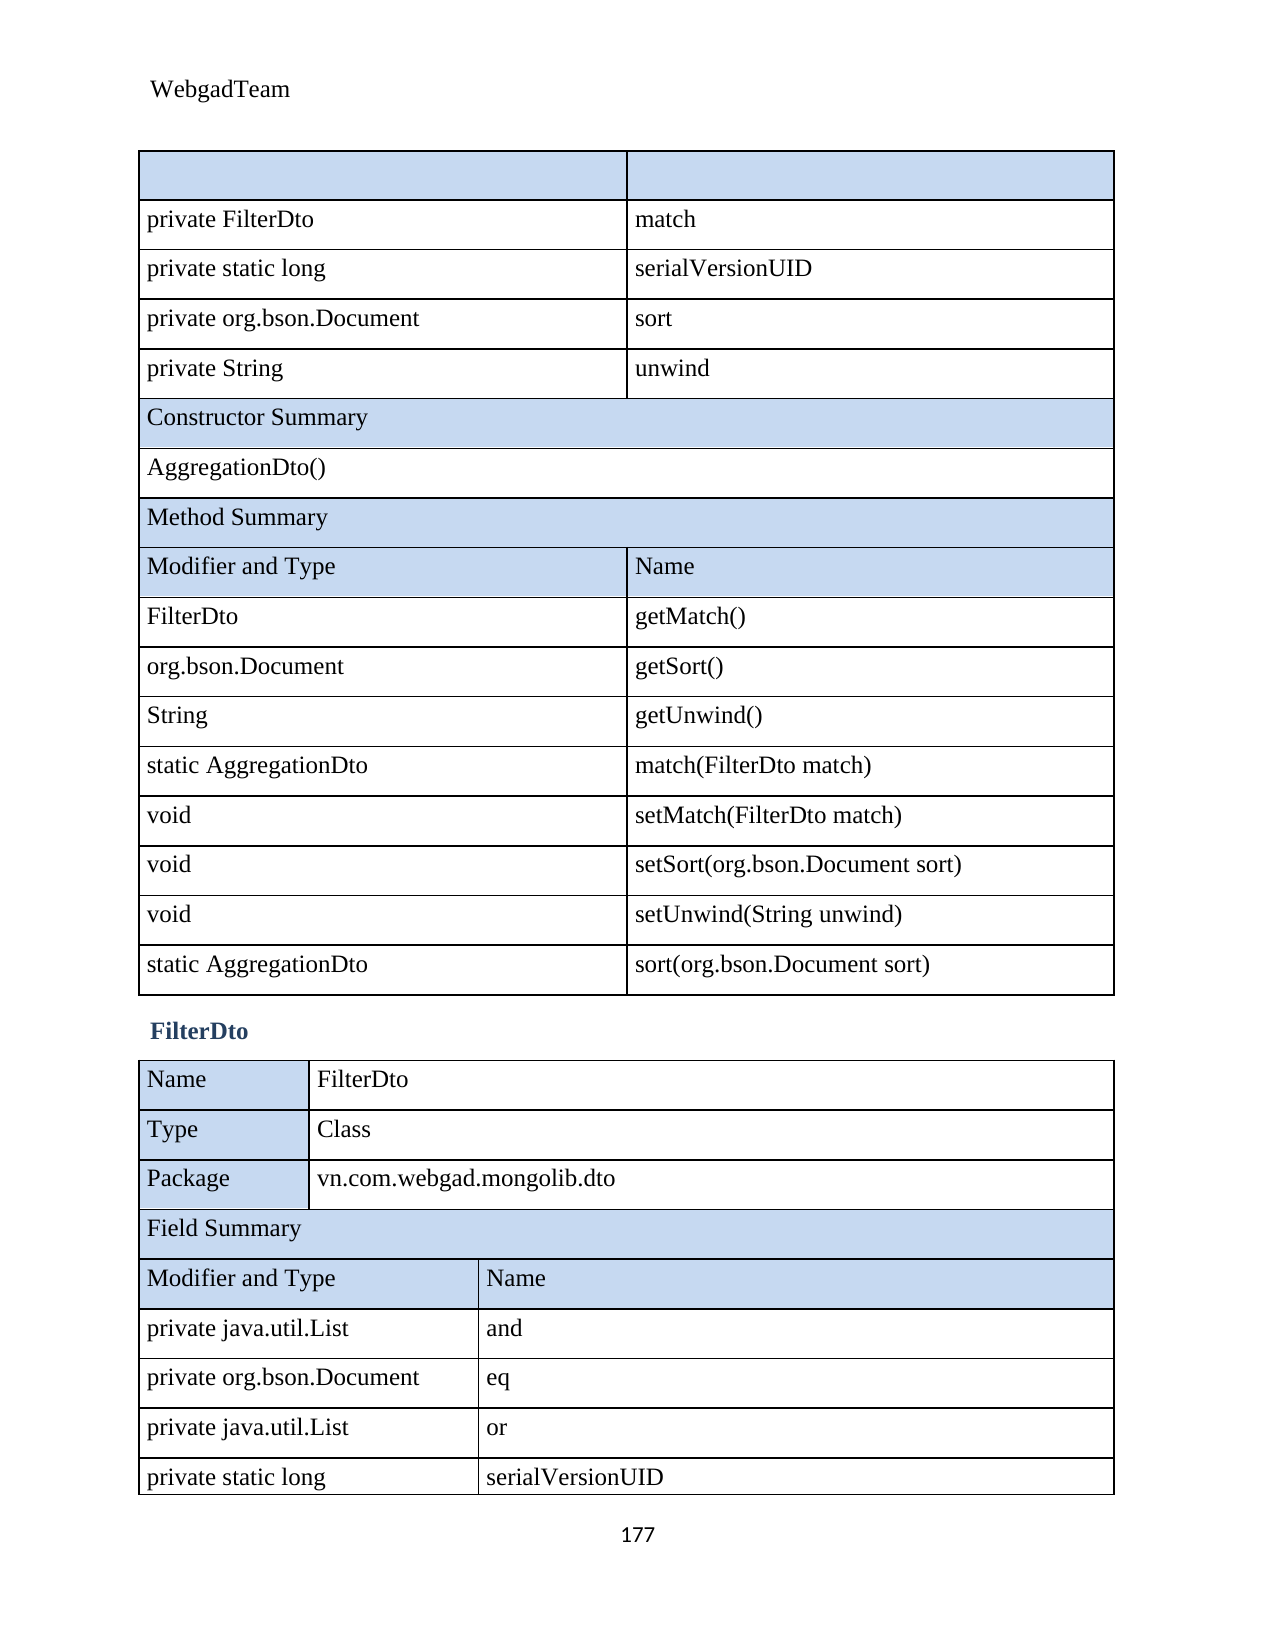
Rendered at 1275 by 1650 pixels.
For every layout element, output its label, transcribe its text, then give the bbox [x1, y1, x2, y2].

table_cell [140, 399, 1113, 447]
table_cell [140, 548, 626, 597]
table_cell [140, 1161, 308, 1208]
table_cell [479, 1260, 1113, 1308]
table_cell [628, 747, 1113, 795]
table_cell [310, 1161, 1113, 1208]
subtitle FilterDto [150, 1016, 1125, 1045]
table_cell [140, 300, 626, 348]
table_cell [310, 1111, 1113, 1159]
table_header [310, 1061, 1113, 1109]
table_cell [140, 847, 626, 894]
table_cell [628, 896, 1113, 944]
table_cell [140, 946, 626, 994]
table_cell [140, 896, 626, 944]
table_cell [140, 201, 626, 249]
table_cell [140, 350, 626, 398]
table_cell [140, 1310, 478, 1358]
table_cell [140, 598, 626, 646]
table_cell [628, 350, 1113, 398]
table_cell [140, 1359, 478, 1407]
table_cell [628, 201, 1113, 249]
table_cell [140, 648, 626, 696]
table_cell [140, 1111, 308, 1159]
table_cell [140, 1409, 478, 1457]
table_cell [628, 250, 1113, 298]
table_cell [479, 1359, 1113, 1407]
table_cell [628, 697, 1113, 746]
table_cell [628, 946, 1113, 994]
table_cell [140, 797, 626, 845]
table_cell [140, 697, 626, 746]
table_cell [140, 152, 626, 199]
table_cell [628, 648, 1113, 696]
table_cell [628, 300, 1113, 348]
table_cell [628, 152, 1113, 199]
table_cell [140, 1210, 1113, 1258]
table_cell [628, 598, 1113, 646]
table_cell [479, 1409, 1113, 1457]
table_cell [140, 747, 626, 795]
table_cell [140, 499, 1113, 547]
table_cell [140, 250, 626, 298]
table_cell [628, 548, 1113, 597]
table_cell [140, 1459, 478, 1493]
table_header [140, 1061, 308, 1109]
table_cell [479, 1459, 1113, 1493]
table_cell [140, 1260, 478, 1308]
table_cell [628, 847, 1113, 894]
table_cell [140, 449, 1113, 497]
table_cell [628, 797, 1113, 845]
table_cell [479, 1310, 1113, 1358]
